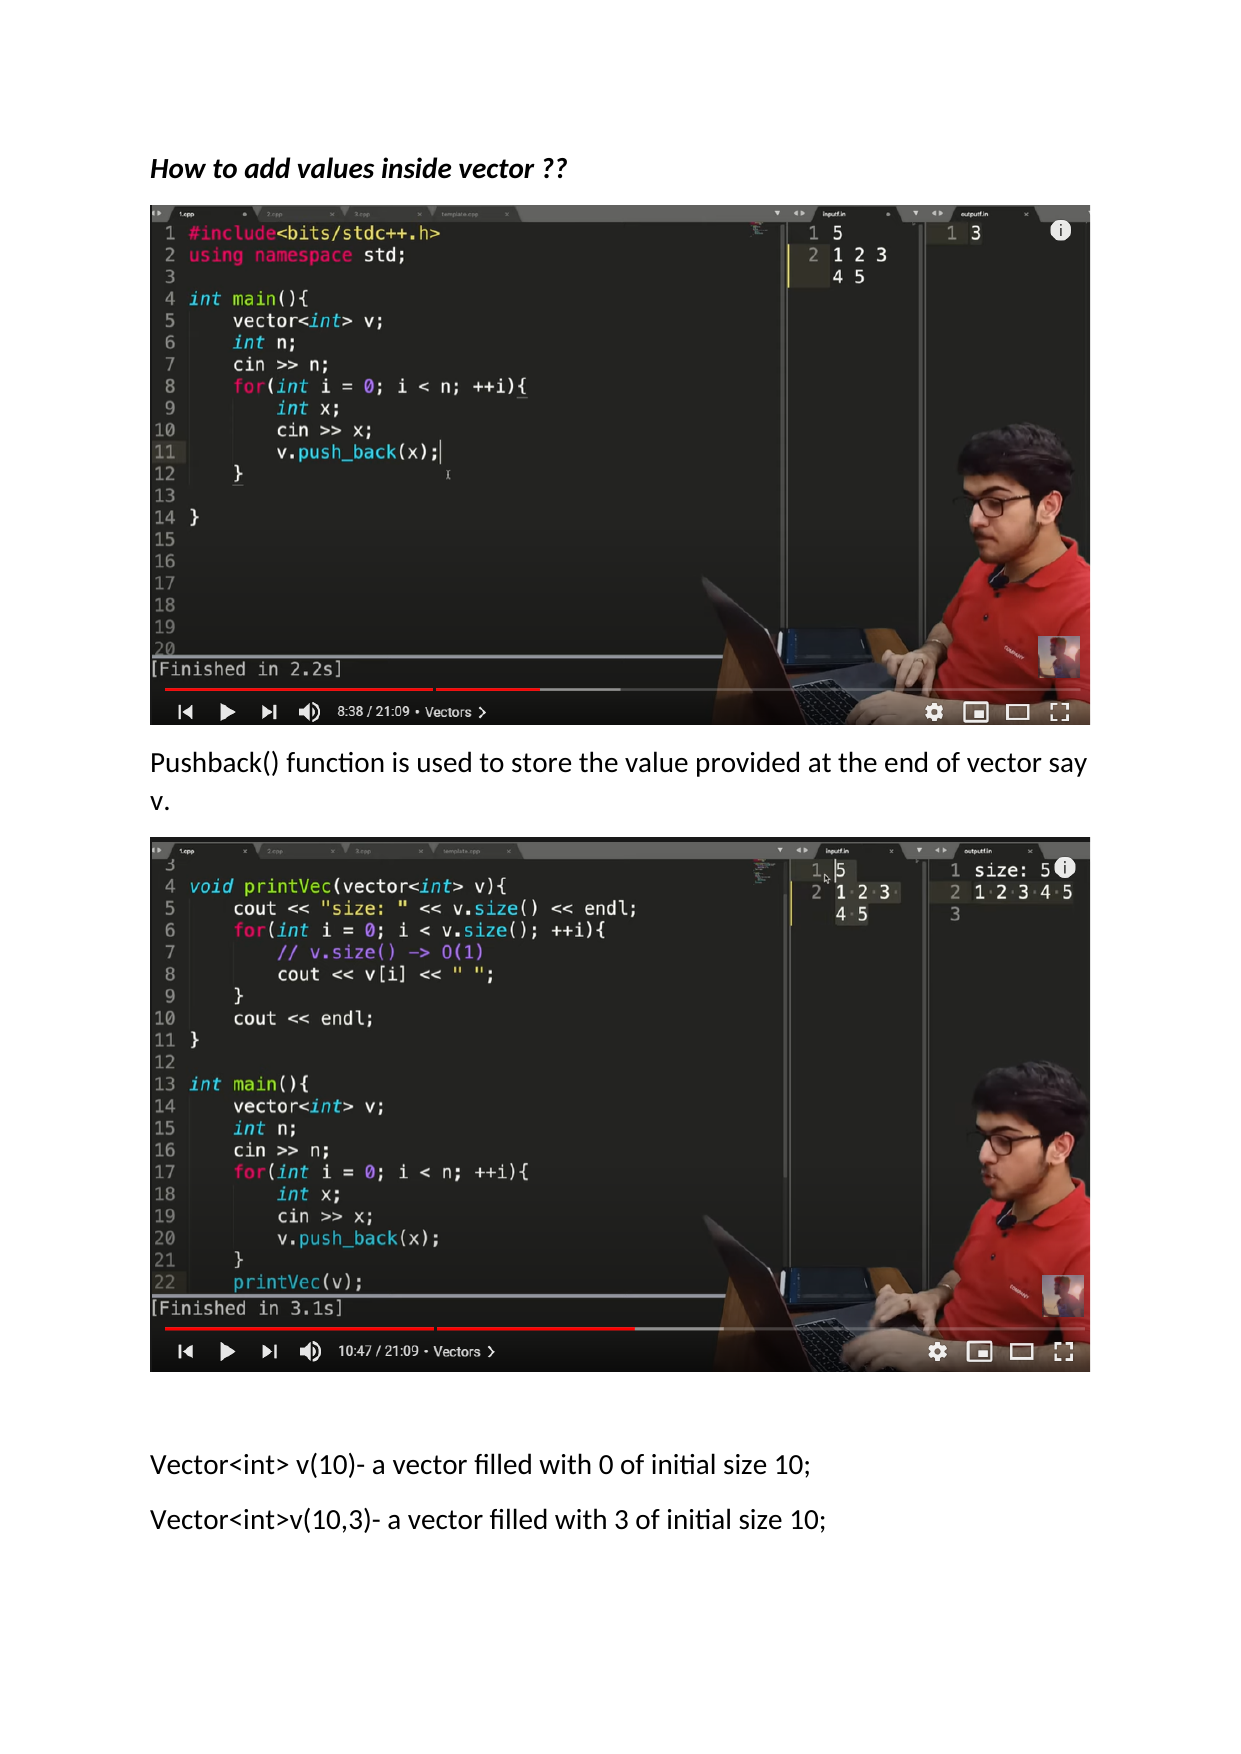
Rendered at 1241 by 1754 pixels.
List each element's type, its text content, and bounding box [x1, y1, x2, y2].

text How to add values inside vector ?? [150, 150, 1090, 186]
text Pushback() function is used to store the value provided at the end of vector say v. [150, 744, 1090, 818]
text Vector<int> v(10)- a vector filled with 0 of initial size 10; [150, 1446, 1090, 1482]
text Vector<int>v(10,3)- a vector filled with 3 of initial size 10; [150, 1501, 1090, 1537]
